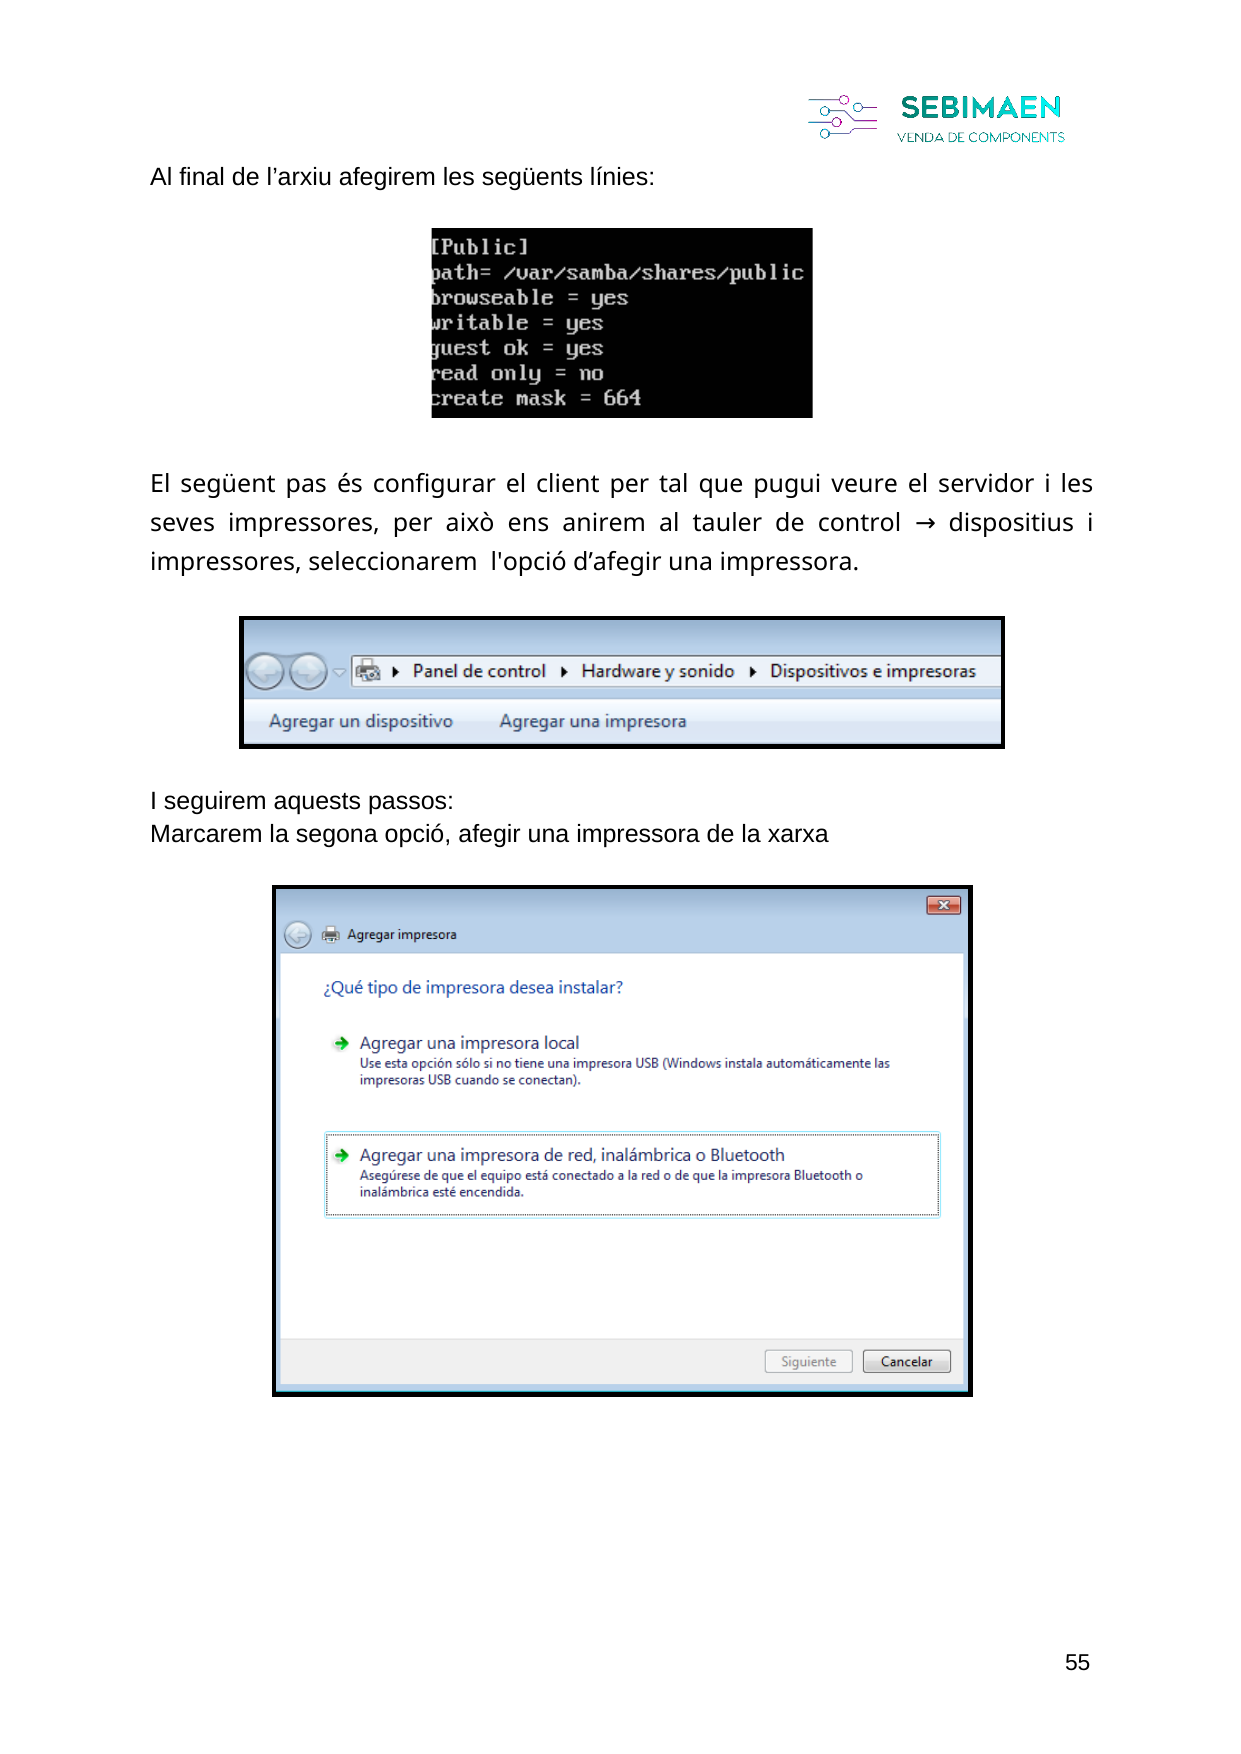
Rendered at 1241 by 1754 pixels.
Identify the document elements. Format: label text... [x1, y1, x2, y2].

text El següent pas és configurar el client per tal que pugui veure el servidor i les seves impressores, per això ens anirem al tauler de control → dispositius i impressores, seleccionarem l'opció d’afegir una impressora. [150, 465, 1094, 578]
picture [431, 228, 813, 418]
picture [780, 75, 1091, 159]
picture [244, 620, 1001, 744]
text Al final de l’arxiu afegirem les següents línies: [150, 162, 1094, 191]
picture [276, 889, 968, 1393]
text I seguirem aquests passos: [150, 786, 1094, 814]
text Marcarem la segona opció, afegir una impressora de la xarxa [150, 819, 1094, 847]
